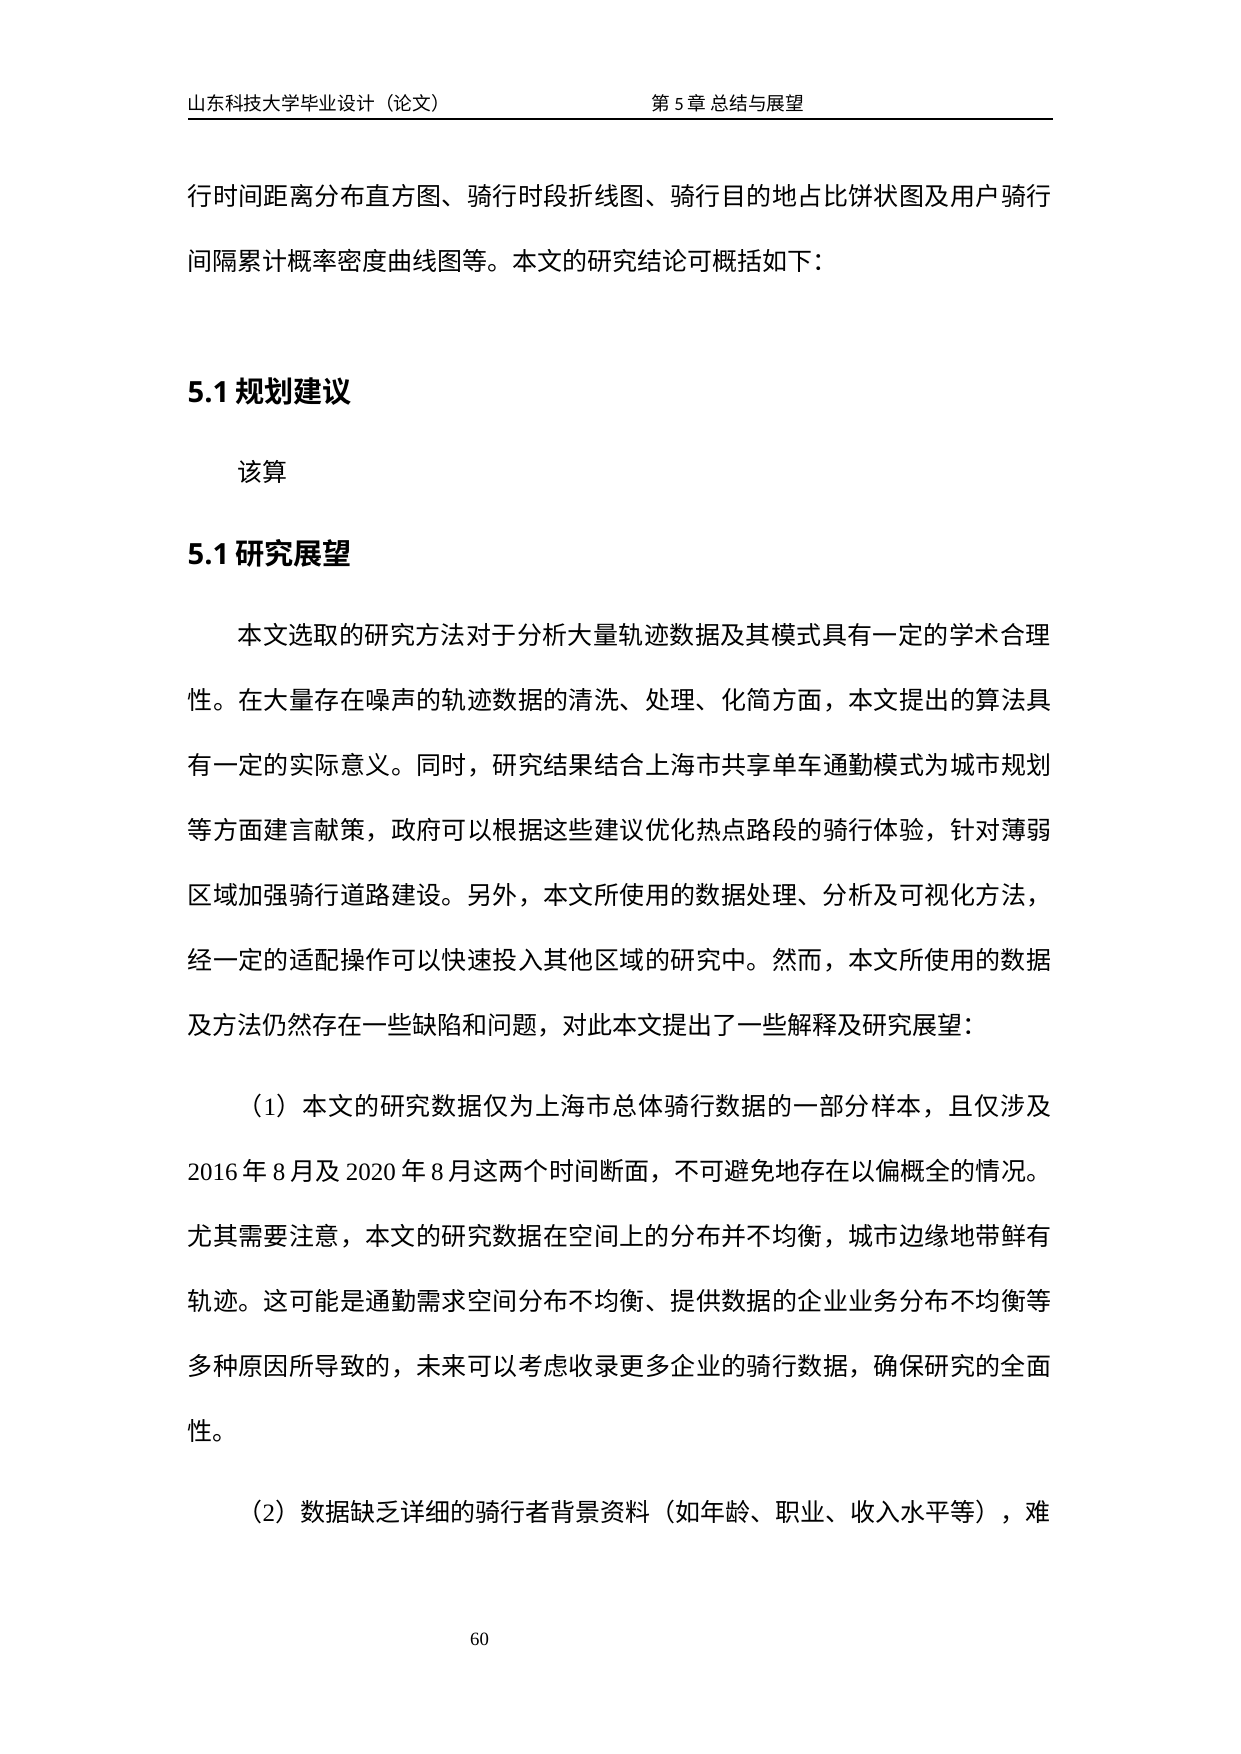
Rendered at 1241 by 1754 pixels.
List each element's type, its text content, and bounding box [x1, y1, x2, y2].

text 本文选取的研究方法对于分析大量轨迹数据及其模式具有一定的学术合理性。在大量存在噪声的轨迹数据的清洗、处理、化简方面，本文提出的算法具有一定的实际意义。同时，研究结果结合上海市共享单车通勤模式为城市规划等方面建言献策，政府可以根据这些建议优化热点路段的骑行体验，针对薄弱区域加强骑行道路建设。另外，本文所使用的数据处理、分析及可视化方法，经一定的适配操作可以快速投入其他区域的研究中。然而，本文所使用的数据及方法仍然存在一些缺陷和问题，对此本文提出了一些解释及研究展望： [187, 601, 1053, 1056]
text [187, 162, 1053, 292]
text 该算 [187, 438, 1053, 503]
list 5.1研究展望 [187, 519, 1053, 584]
list 5.1规划建议 [187, 357, 1053, 422]
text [187, 1478, 1053, 1543]
text （1）本文的研究数据仅为上海市总体骑行数据的一部分样本，且仅涉及2016年8月及2020年8月这两个时间断面，不可避免地存在以偏概全的情况。尤其需要注意，本文的研究数据在空间上的分布并不均衡，城市边缘地带鲜有轨迹。这可能是通勤需求空间分布不均衡、提供数据的企业业务分布不均衡等多种原因所导致的，未来可以考虑收录更多企业的骑行数据，确保研究的全面性。 [187, 1072, 1053, 1462]
